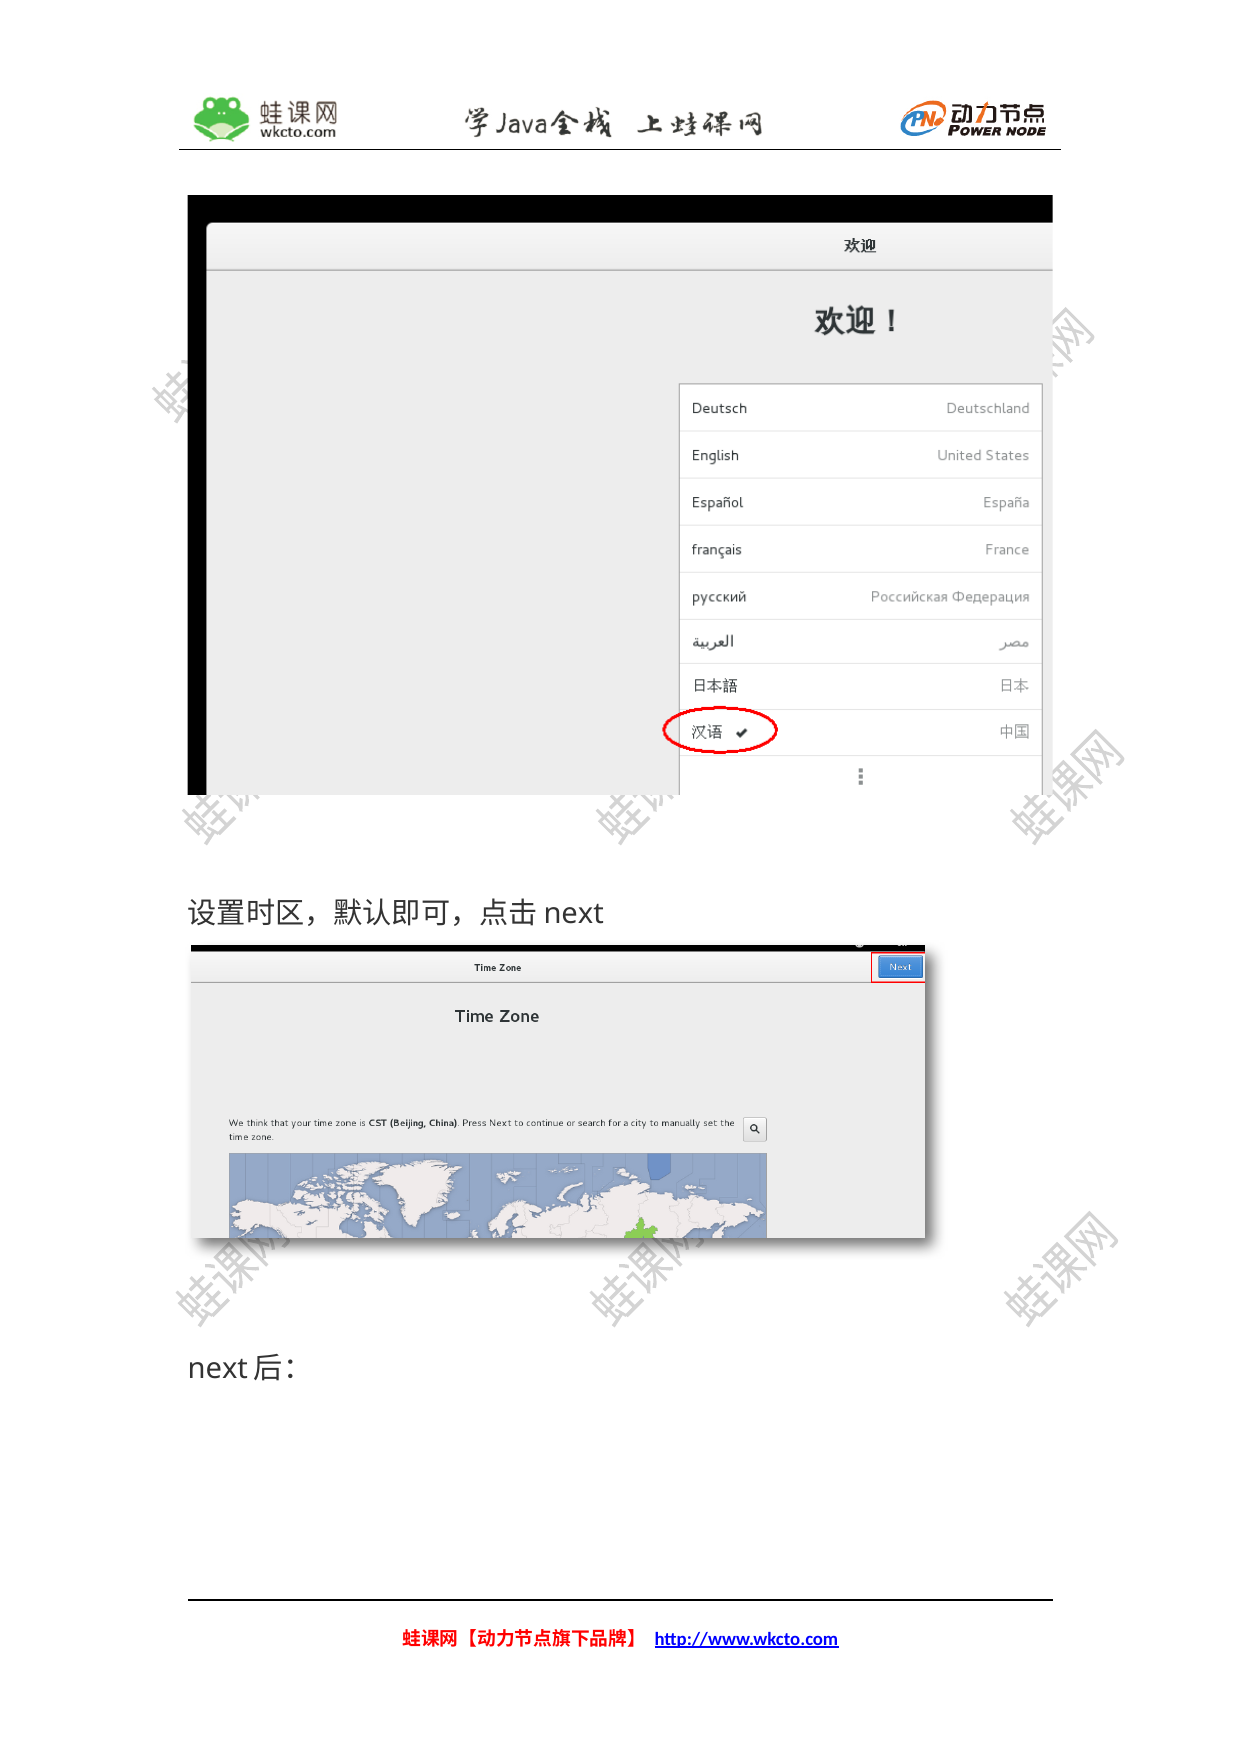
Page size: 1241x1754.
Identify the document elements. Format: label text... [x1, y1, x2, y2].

picture [187, 90, 1049, 147]
text next后： [187, 1333, 1053, 1398]
text 设置时区，默认即可，点击next [187, 878, 1053, 943]
picture [187, 195, 1053, 795]
picture [191, 945, 925, 1238]
